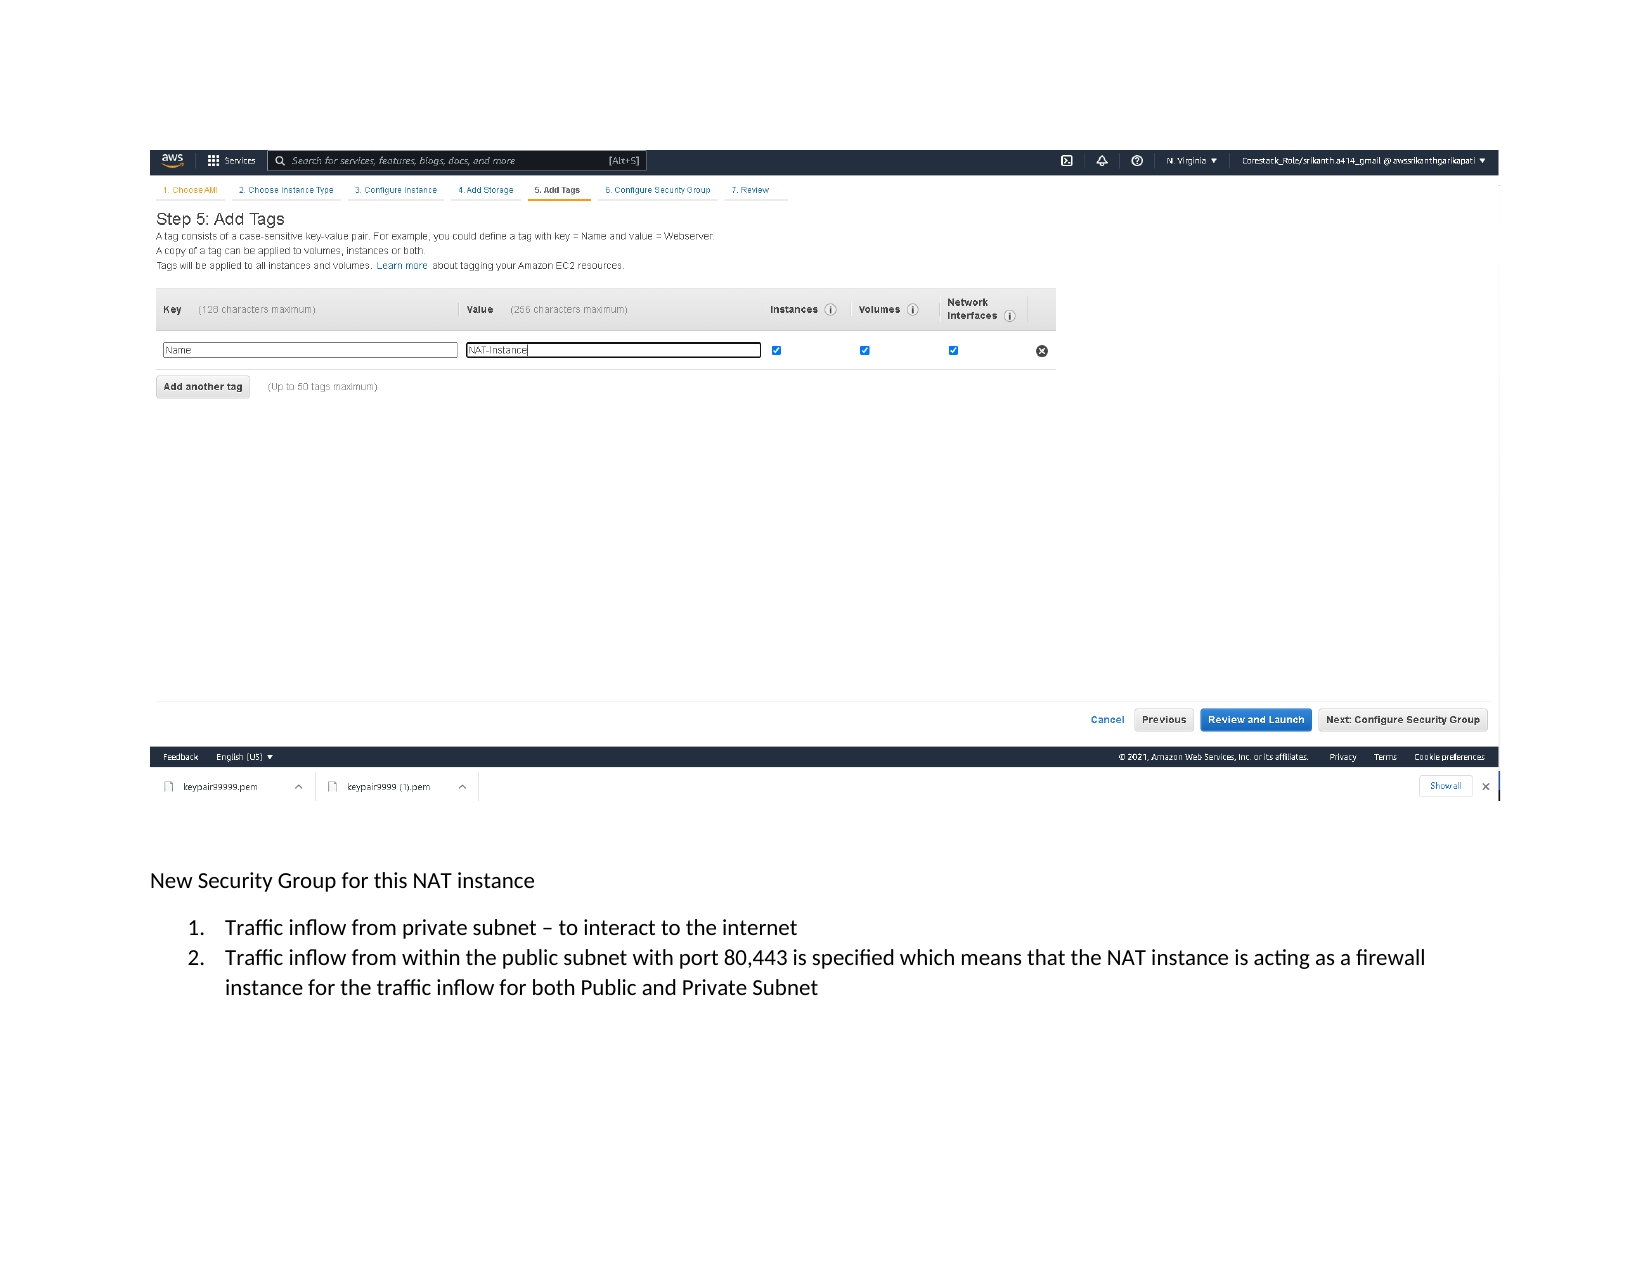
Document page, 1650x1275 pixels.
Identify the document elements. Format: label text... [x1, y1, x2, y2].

list Traffic inflow from private subnet – to interact to the internet [187, 913, 1500, 941]
picture [150, 150, 1500, 801]
text New Security Group for this NAT instance [150, 866, 1500, 894]
list Traffic inflow from within the public subnet with port 80,443 is specified which means that the NAT instance is acting as a firewall instance for the traffic inflow for both Public and Private Subnet [187, 943, 1500, 1001]
